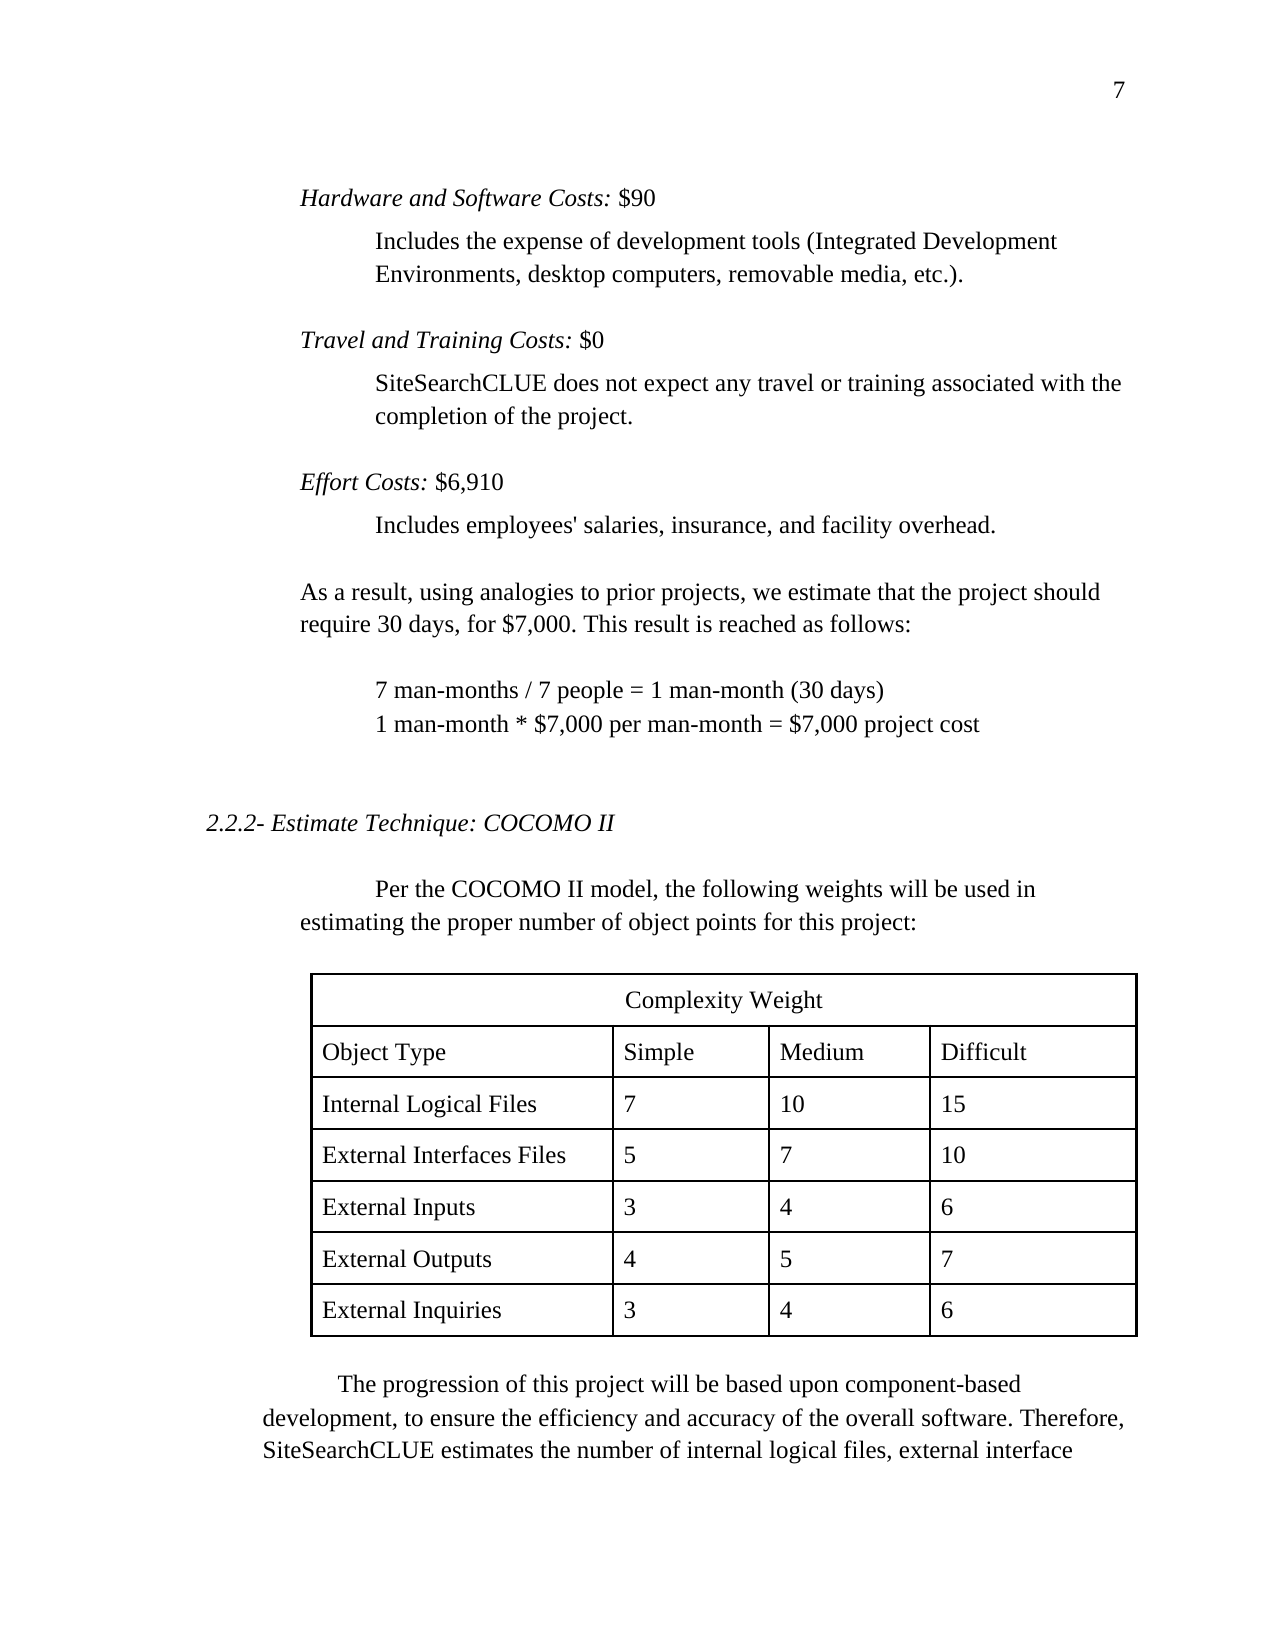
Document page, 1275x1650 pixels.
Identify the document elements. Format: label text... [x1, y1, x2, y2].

text As a result, using analogies to prior projects, we estimate that the project should require 30 days, for $7,000. This result is reached as follows: [300, 577, 1125, 638]
table_cell 6 [931, 1285, 1135, 1334]
table_cell External Outputs [313, 1233, 612, 1283]
text Effort Costs: $6,910 [300, 467, 1125, 496]
table_cell 5 [614, 1130, 768, 1179]
table_cell External Inquiries [313, 1285, 612, 1334]
text 2.2.2- Estimate Technique: COCOMO II [206, 808, 1125, 836]
table_cell 6 [931, 1182, 1135, 1231]
text 7 man-months / 7 people = 1 man-month (30 days) [375, 676, 1125, 704]
text SiteSearchCLUE does not expect any travel or training associated with the completion of the project. [375, 368, 1125, 430]
table_cell External Inputs [313, 1182, 612, 1231]
table_cell 4 [770, 1182, 929, 1231]
table_cell Simple [614, 1027, 768, 1076]
table_cell 7 [770, 1130, 929, 1179]
text Includes the expense of development tools (Integrated Development Environments, desktop computers, removable media, etc.). [375, 226, 1125, 288]
text Includes employees' salaries, insurance, and facility overhead. [375, 511, 1125, 539]
table_cell Object Type [313, 1027, 612, 1076]
table_cell Difficult [931, 1027, 1135, 1076]
table_cell 10 [931, 1130, 1135, 1179]
table_cell 15 [931, 1078, 1135, 1128]
table_header Complexity Weight [313, 975, 1135, 1024]
table_cell 7 [931, 1233, 1135, 1283]
table_cell Internal Logical Files [313, 1078, 612, 1128]
table_cell 4 [770, 1285, 929, 1334]
table_cell 3 [614, 1285, 768, 1334]
table_cell Medium [770, 1027, 929, 1076]
table_cell 4 [614, 1233, 768, 1283]
table_cell 3 [614, 1182, 768, 1231]
text Hardware and Software Costs: $90 [300, 183, 1125, 212]
table_cell 5 [770, 1233, 929, 1283]
text 1 man-month * $7,000 per man-month = $7,000 project cost [375, 709, 1125, 737]
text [262, 1369, 1125, 1464]
table_cell External Interfaces Files [313, 1130, 612, 1179]
text Travel and Training Costs: $0 [300, 325, 1125, 354]
text Per the COCOMO II model, the following weights will be used in estimating the proper number of object points for this project: [300, 874, 1125, 936]
table_cell 10 [770, 1078, 929, 1128]
table_cell 7 [614, 1078, 768, 1128]
